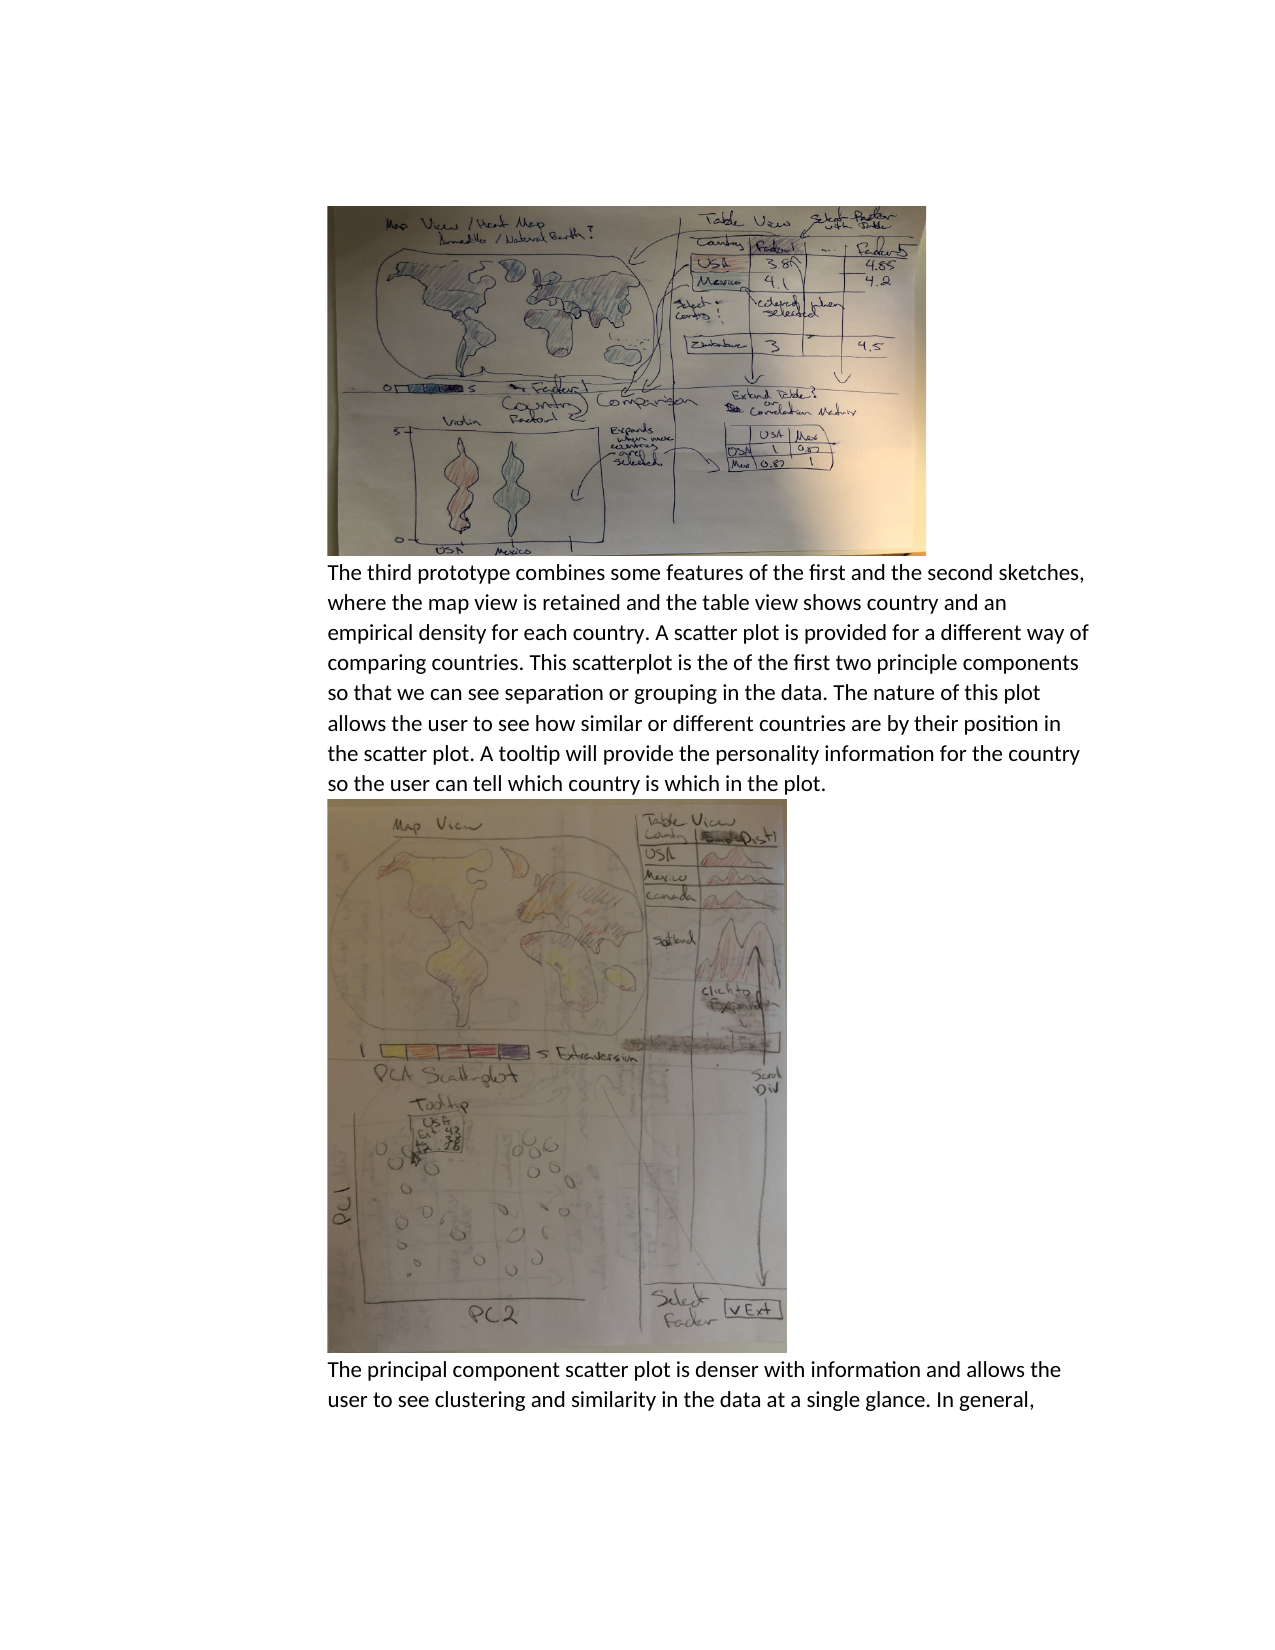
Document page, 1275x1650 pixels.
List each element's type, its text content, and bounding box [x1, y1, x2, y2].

picture [327, 799, 787, 1353]
picture [327, 206, 927, 556]
list The third prototype combines some features of the first and the second sketches, where the map view is retained and the table view shows country and an empirical density for each country. A scatter plot is provided for a different way of comparing countries. This scatterplot is the of the first two principle components so that we can see separation or grouping in the data. The nature of this plot allows the user to see how similar or different countries are by their position in the scatter plot. A tooltip will provide the personality information for the country so the user can tell which country is which in the plot. [327, 558, 1098, 797]
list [327, 1355, 1098, 1413]
